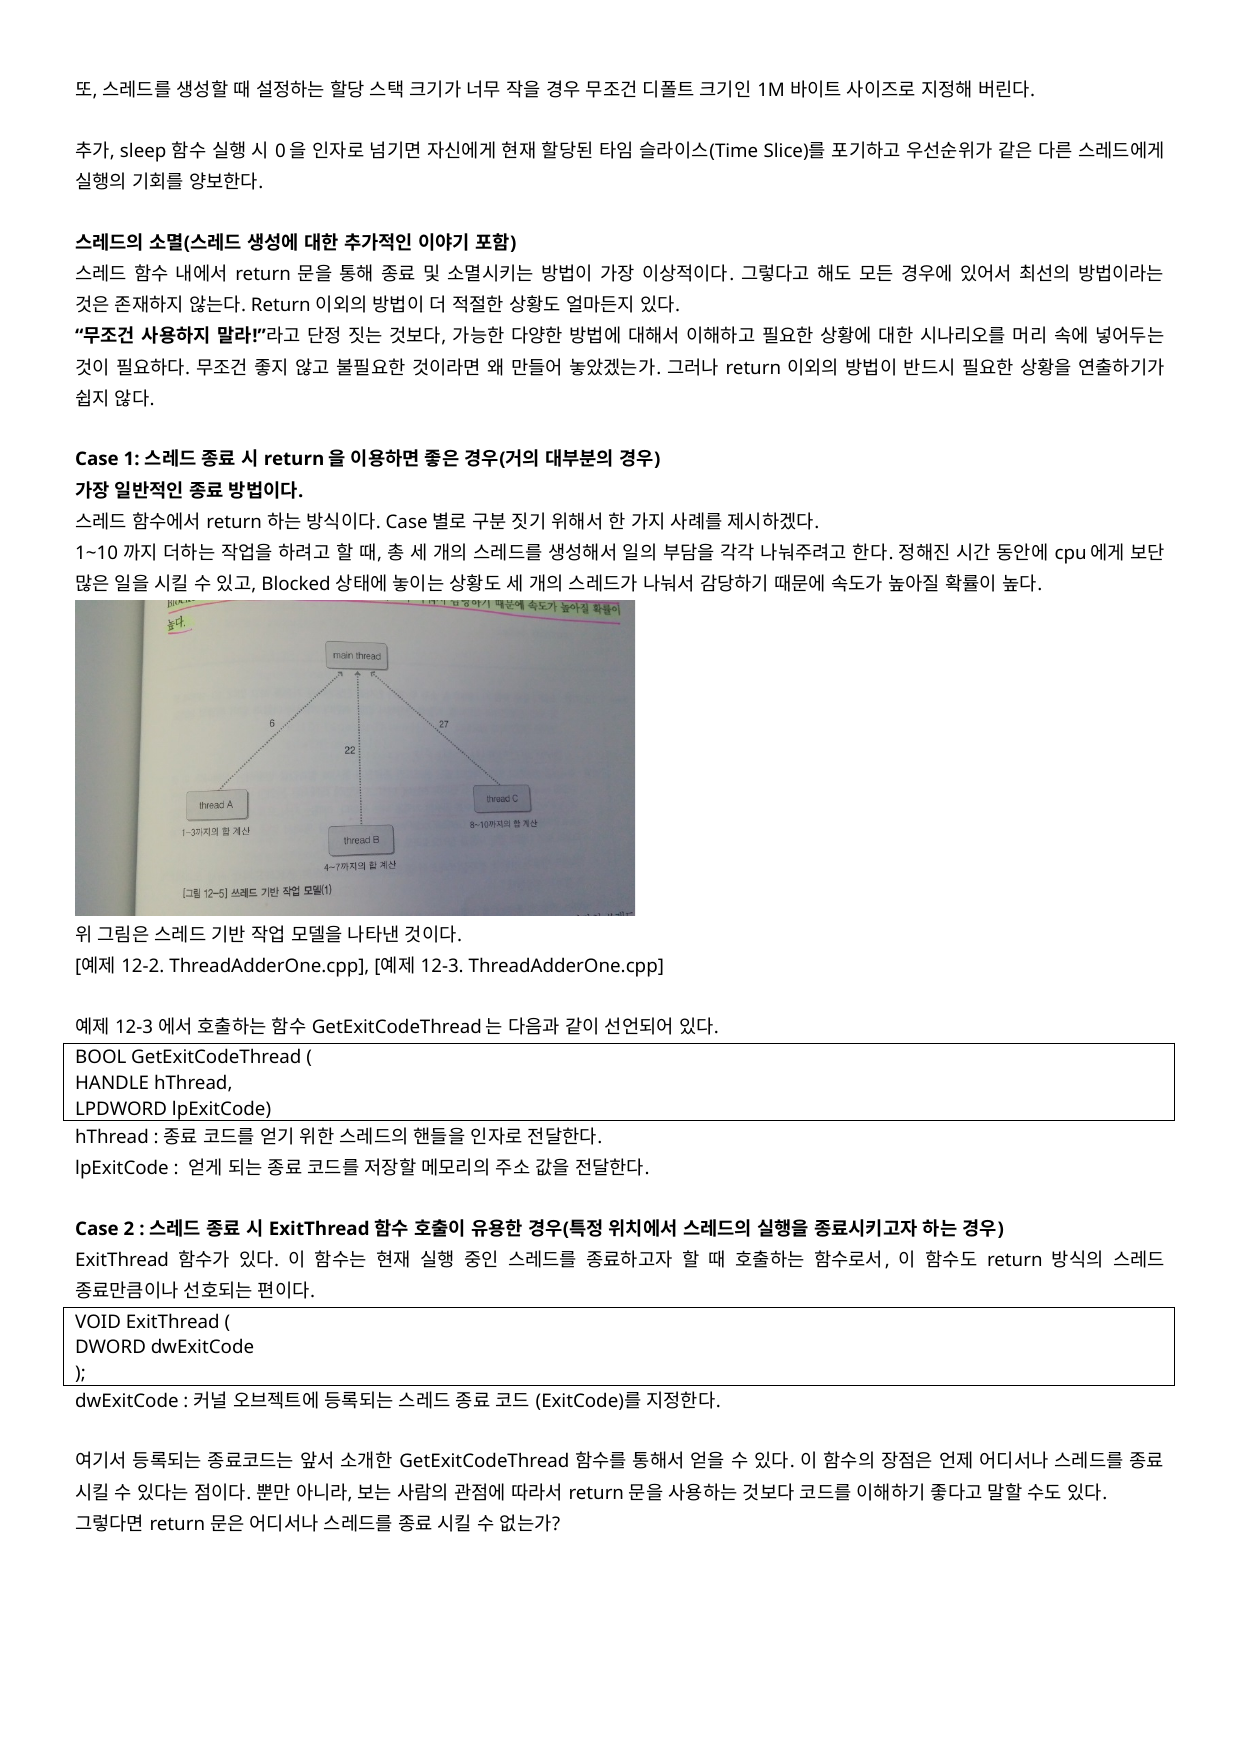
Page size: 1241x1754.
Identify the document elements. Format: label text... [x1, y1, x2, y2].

text 여기서 등록되는 종료코드는 앞서 소개한 GetExitCodeThread 함수를 통해서 얻을 수 있다. 이 함수의 장점은 언제 어디서나 스레드를 종료 시킬 수 있다는 점이다. 뿐만 아니라, 보는 사람의 관점에 따라서 return 문을 사용하는 것보다 코드를 이해하기 좋다고 말할 수도 있다. [75, 1446, 1165, 1504]
text Case 2 : 스레드 종료 시 ExitThread 함수 호출이 유용한 경우(특정 위치에서 스레드의 실행을 종료시키고자 하는 경우) [75, 1213, 1165, 1240]
picture [75, 600, 636, 916]
text dwExitCode : 커널 오브젝트에 등록되는 스레드 종료 코드 (ExitCode)를 지정한다. [75, 1386, 1165, 1413]
text 추가, sleep 함수 실행 시 0을 인자로 넘기면 자신에게 현재 할당된 타임 슬라이스(Time Slice)를 포기하고 우선순위가 같은 다른 스레드에게 실행의 기회를 양보한다. [75, 136, 1165, 194]
text hThread : 종료 코드를 얻기 위한 스레드의 핸들을 인자로 전달한다. [75, 1121, 1165, 1148]
text 그렇다면 return 문은 어디서나 스레드를 종료 시킬 수 없는가? [75, 1508, 1165, 1536]
text 예제 12-3 에서 호출하는 함수 GetExitCodeThread는 다음과 같이 선언되어 있다. [75, 1011, 1165, 1039]
text 또, 스레드를 생성할 때 설정하는 할당 스택 크기가 너무 작을 경우 무조건 디폴트 크기인 1M 바이트 사이즈로 지정해 버린다. [75, 75, 1165, 102]
text 스레드의 소멸(스레드 생성에 대한 추가적인 이야기 포함) [75, 227, 1165, 254]
text 1~10 까지 더하는 작업을 하려고 할 때, 총 세 개의 스레드를 생성해서 일의 부담을 각각 나눠주려고 한다. 정해진 시간 동안에 cpu에게 보단 많은 일을 시킬 수 있고, Blocked 상태에 놓이는 상황도 세 개의 스레드가 나눠서 감당하기 때문에 속도가 높아질 확률이 높다. [75, 538, 1165, 596]
text [예제 12-2. ThreadAdderOne.cpp], [예제 12-3. ThreadAdderOne.cpp] [75, 951, 1165, 978]
text lpExitCode : 얻게 되는 종료 코드를 저장할 메모리의 주소 값을 전달한다. [75, 1153, 1165, 1180]
text 스레드 함수 내에서 return 문을 통해 종료 및 소멸시키는 방법이 가장 이상적이다. 그렇다고 해도 모든 경우에 있어서 최선의 방법이라는 것은 존재하지 않는다. Return 이외의 방법이 더 적절한 상황도 얼마든지 있다. [75, 258, 1165, 317]
text 가장 일반적인 종료 방법이다. 스레드 함수에서 return 하는 방식이다. Case 별로 구분 짓기 위해서 한 가지 사례를 제시하겠다. [75, 475, 1165, 534]
table_header BOOL GetExitCodeThread ( HANDLE hThread, LPDWORD lpExitCode) [64, 1044, 1174, 1120]
text “무조건 사용하지 말라!”라고 단정 짓는 것보다, 가능한 다양한 방법에 대해서 이해하고 필요한 상황에 대한 시나리오를 머리 속에 넣어두는 것이 필요하다. 무조건 좋지 않고 불필요한 것이라면 왜 만들어 놓았겠는가. 그러나 return 이외의 방법이 반드시 필요한 상황을 연출하기가 쉽지 않다. [75, 321, 1165, 411]
text Case 1: 스레드 종료 시 return을 이용하면 좋은 경우(거의 대부분의 경우) [75, 444, 1165, 471]
table_header VOID ExitThread ( DWORD dwExitCode ); [64, 1308, 1174, 1384]
text 위 그림은 스레드 기반 작업 모델을 나타낸 것이다. [75, 920, 1165, 947]
text ExitThread 함수가 있다. 이 함수는 현재 실행 중인 스레드를 종료하고자 할 때 호출하는 함수로서, 이 함수도 return 방식의 스레드 종료만큼이나 선호되는 편이다. [75, 1244, 1165, 1303]
